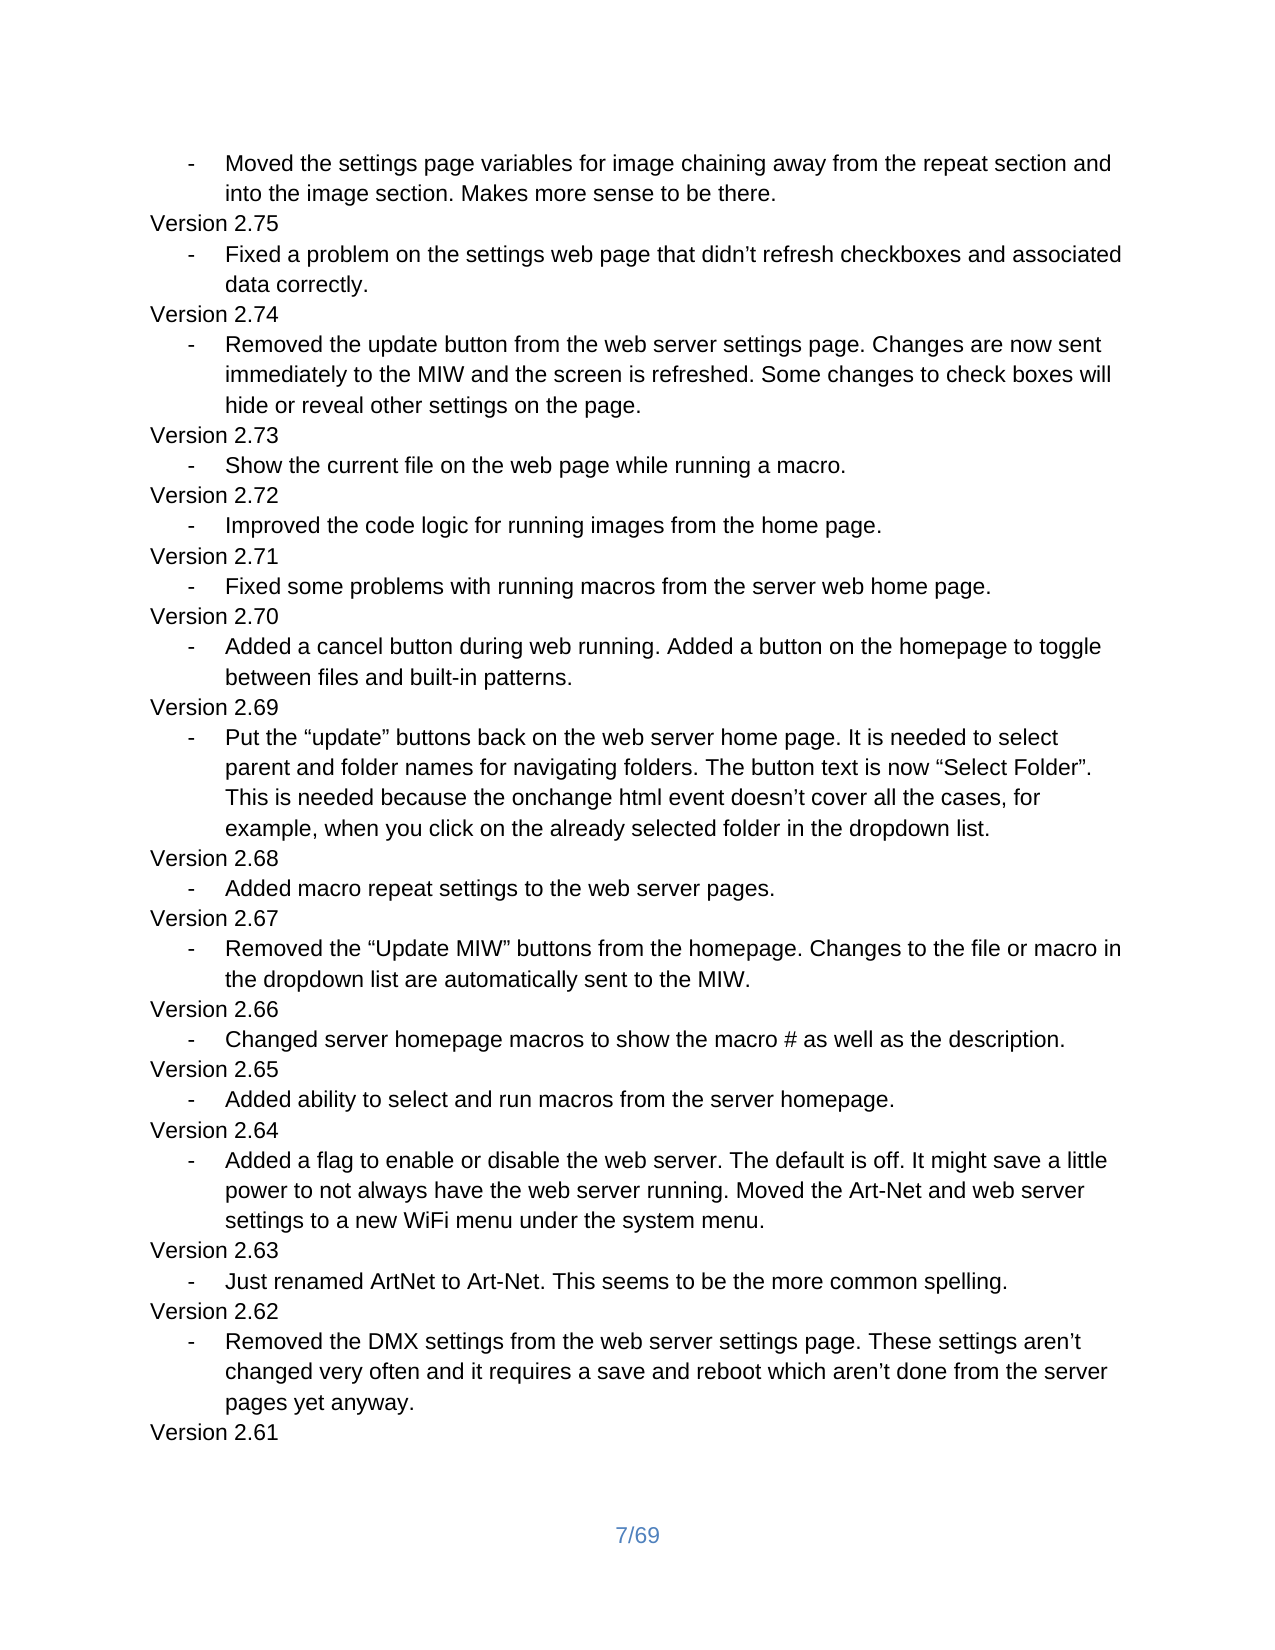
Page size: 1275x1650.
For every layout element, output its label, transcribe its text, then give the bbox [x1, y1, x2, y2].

list Removed the “Update MIW” buttons from the homepage. Changes to the file or macro in the dropdown list are automatically sent to the MIW. [187, 935, 1125, 992]
text Version 2.61 [150, 1419, 1125, 1445]
list Moved the settings page variables for image chaining away from the repeat section and into the image section. Makes more sense to be there. [187, 150, 1125, 207]
text Version 2.69 [150, 694, 1125, 720]
text Version 2.66 [150, 996, 1125, 1022]
list Added ability to select and run macros from the server homepage. [187, 1086, 1125, 1113]
list Fixed some problems with running macros from the server web home page. [187, 573, 1125, 599]
text Version 2.74 [150, 301, 1125, 327]
list Fixed a problem on the settings web page that didn’t refresh checkboxes and associated data correctly. [187, 241, 1125, 297]
list Changed server homepage macros to show the macro # as well as the description. [187, 1026, 1125, 1052]
list Just renamed ArtNet to Art-Net. This seems to be the more common spelling. [187, 1268, 1125, 1294]
text Version 2.68 [150, 845, 1125, 871]
list Added macro repeat settings to the web server pages. [187, 875, 1125, 901]
text Version 2.62 [150, 1298, 1125, 1324]
text Version 2.70 [150, 603, 1125, 629]
text Version 2.65 [150, 1056, 1125, 1083]
text Version 2.64 [150, 1117, 1125, 1143]
list Removed the DMX settings from the web server settings page. These settings aren’t changed very often and it requires a save and reboot which aren’t done from the server pages yet anyway. [187, 1328, 1125, 1415]
list Removed the update button from the web server settings page. Changes are now sent immediately to the MIW and the screen is refreshed. Some changes to check boxes will hide or reveal other settings on the page. [187, 331, 1125, 418]
text Version 2.73 [150, 422, 1125, 448]
list Improved the code logic for running images from the home page. [187, 512, 1125, 539]
text Version 2.72 [150, 482, 1125, 509]
text Version 2.67 [150, 905, 1125, 932]
text Version 2.71 [150, 543, 1125, 569]
text Version 2.75 [150, 210, 1125, 237]
list Added a cancel button during web running. Added a button on the homepage to toggle between files and built-in patterns. [187, 633, 1125, 690]
list Show the current file on the web page while running a macro. [187, 452, 1125, 478]
list Added a flag to enable or disable the web server. The default is off. It might save a little power to not always have the web server running. Moved the Art-Net and web server settings to a new WiFi menu under the system menu. [187, 1147, 1125, 1234]
text Version 2.63 [150, 1237, 1125, 1264]
list Put the “update” buttons back on the web server home page. It is needed to select parent and folder names for navigating folders. The button text is now “Select Folder”. This is needed because the onchange html event doesn’t cover all the cases, for example, when you click on the already selected folder in the dropdown list. [187, 724, 1125, 841]
